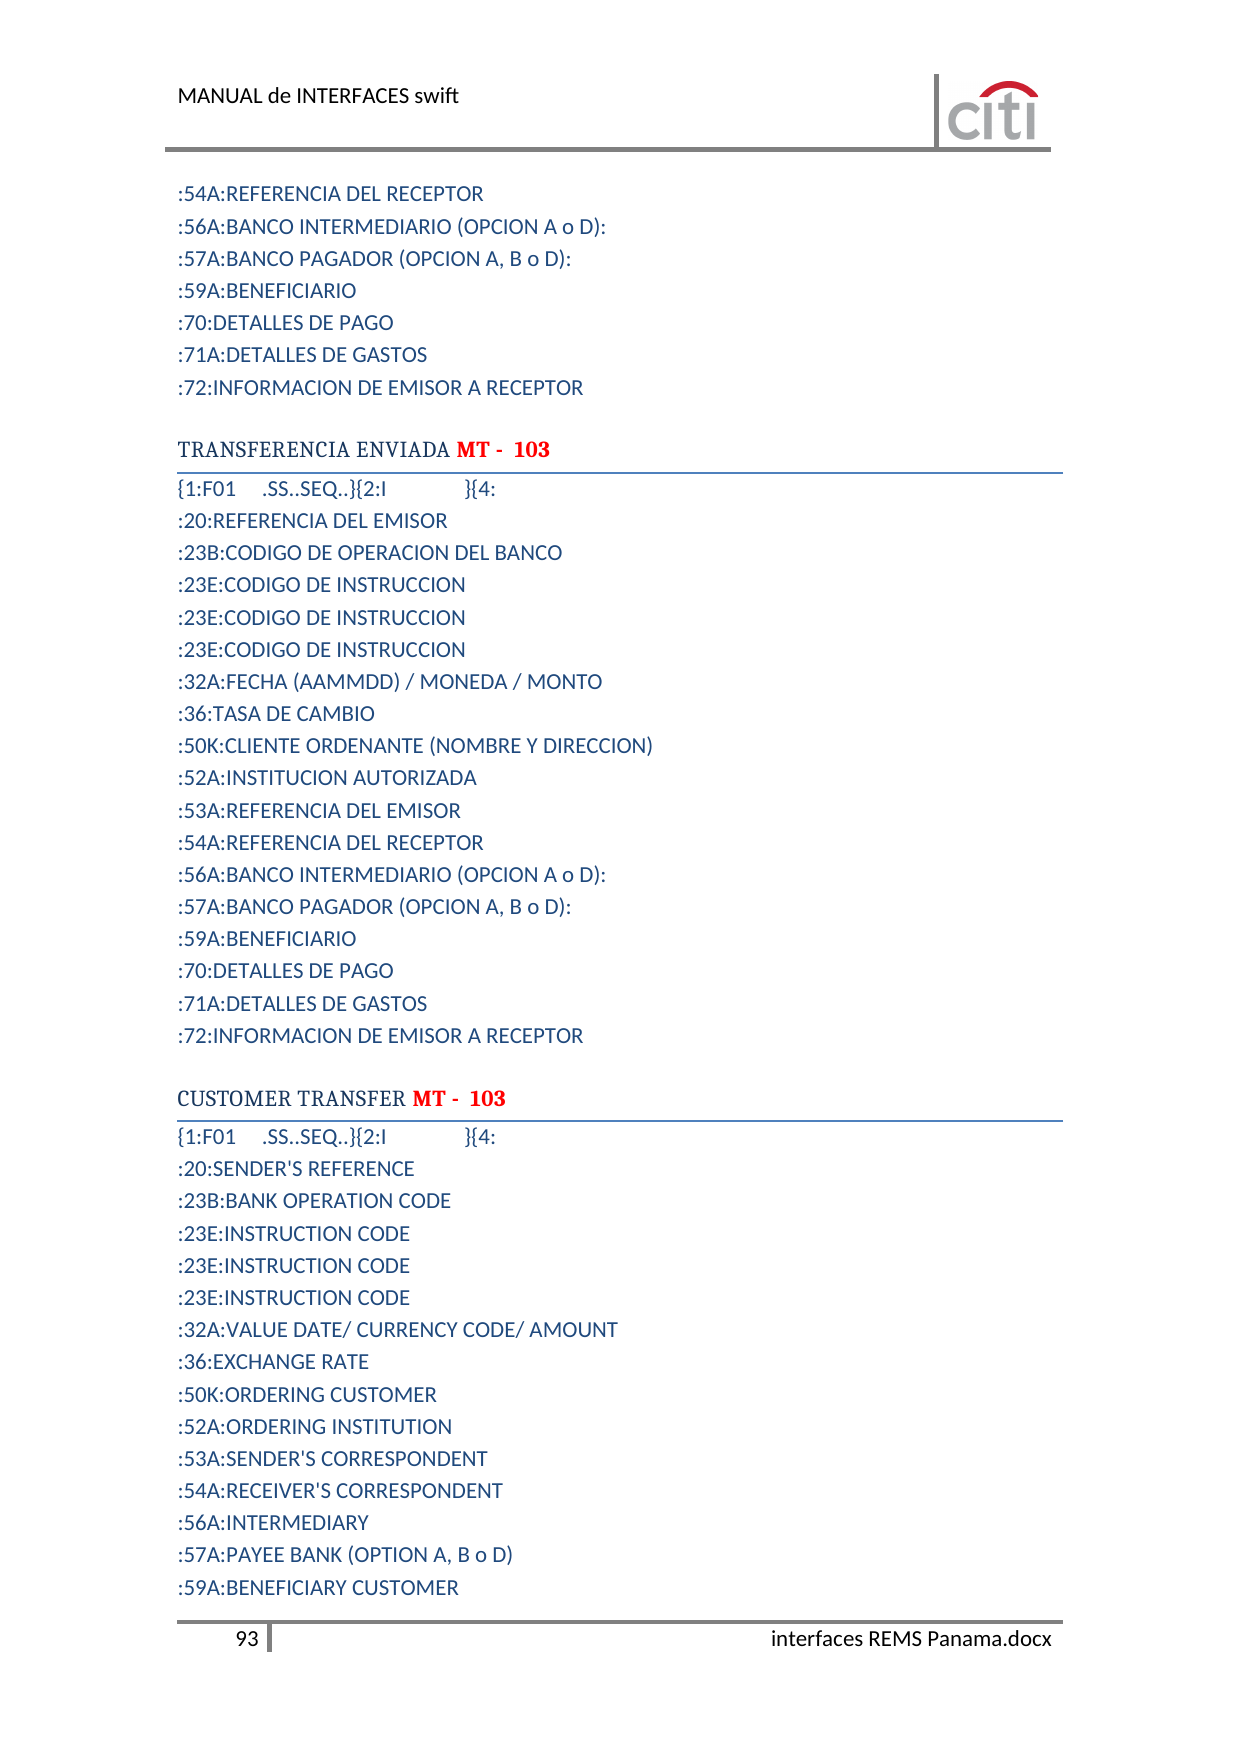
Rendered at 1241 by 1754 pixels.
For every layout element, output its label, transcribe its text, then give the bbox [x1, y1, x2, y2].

text :50K:CLIENTE ORDENANTE (NOMBRE Y DIRECCION) [177, 731, 1063, 759]
text :54A:REFERENCIA DEL RECEPTOR [177, 828, 1063, 856]
title TRANSFERENCIA ENVIADA MT - 103 [177, 437, 1063, 472]
text :32A:VALUE DATE/ CURRENCY CODE/ AMOUNT [177, 1315, 1063, 1343]
text :36:TASA DE CAMBIO [177, 699, 1063, 727]
text :56A:INTERMEDIARY [177, 1508, 1063, 1536]
text :52A:INSTITUCION AUTORIZADA [177, 763, 1063, 792]
text :23E:INSTRUCTION CODE [177, 1251, 1063, 1279]
text :53A:SENDER'S CORRESPONDENT [177, 1444, 1063, 1472]
text :53A:REFERENCIA DEL EMISOR [177, 796, 1063, 824]
text :20:REFERENCIA DEL EMISOR [177, 506, 1063, 534]
title CUSTOMER TRANSFER MT - 103 [177, 1085, 1063, 1120]
text :57A:BANCO PAGADOR (OPCION A, B o D): [177, 244, 1063, 272]
text :50K:ORDERING CUSTOMER [177, 1380, 1063, 1408]
text :23E:INSTRUCTION CODE [177, 1283, 1063, 1311]
text :70:DETALLES DE PAGO [177, 308, 1063, 336]
text :59A:BENEFICIARIO [177, 276, 1063, 304]
text :20:SENDER'S REFERENCE [177, 1154, 1063, 1182]
text :56A:BANCO INTERMEDIARIO (OPCION A o D): [177, 860, 1063, 888]
text :54A:RECEIVER'S CORRESPONDENT [177, 1476, 1063, 1504]
text :23B:BANK OPERATION CODE [177, 1187, 1063, 1214]
text :72:INFORMACION DE EMISOR A RECEPTOR [177, 373, 1063, 401]
text :72:INFORMACION DE EMISOR A RECEPTOR [177, 1021, 1063, 1049]
text :23E:INSTRUCTION CODE [177, 1219, 1063, 1247]
picture [948, 81, 1039, 140]
text :23E:CODIGO DE INSTRUCCION [177, 603, 1063, 631]
text :71A:DETALLES DE GASTOS [177, 341, 1063, 368]
text :57A:PAYEE BANK (OPTION A, B o D) [177, 1541, 1063, 1569]
text :32A:FECHA (AAMMDD) / MONEDA / MONTO [177, 667, 1063, 695]
text :52A:ORDERING INSTITUTION [177, 1412, 1063, 1440]
text {1:F01 .SS..SEQ..}{2:I }{4: [177, 1122, 1063, 1150]
text :59A:BENEFICIARIO [177, 924, 1063, 952]
text :36:EXCHANGE RATE [177, 1347, 1063, 1376]
text :71A:DETALLES DE GASTOS [177, 989, 1063, 1017]
text {1:F01 .SS..SEQ..}{2:I }{4: [177, 474, 1063, 502]
text :57A:BANCO PAGADOR (OPCION A, B o D): [177, 892, 1063, 920]
text :23E:CODIGO DE INSTRUCCION [177, 635, 1063, 663]
text :59A:BENEFICIARY CUSTOMER [177, 1573, 1063, 1601]
text :23B:CODIGO DE OPERACION DEL BANCO [177, 538, 1063, 566]
text :23E:CODIGO DE INSTRUCCION [177, 570, 1063, 598]
text :70:DETALLES DE PAGO [177, 957, 1063, 985]
text :56A:BANCO INTERMEDIARIO (OPCION A o D): [177, 212, 1063, 240]
text :54A:REFERENCIA DEL RECEPTOR [177, 179, 1063, 208]
